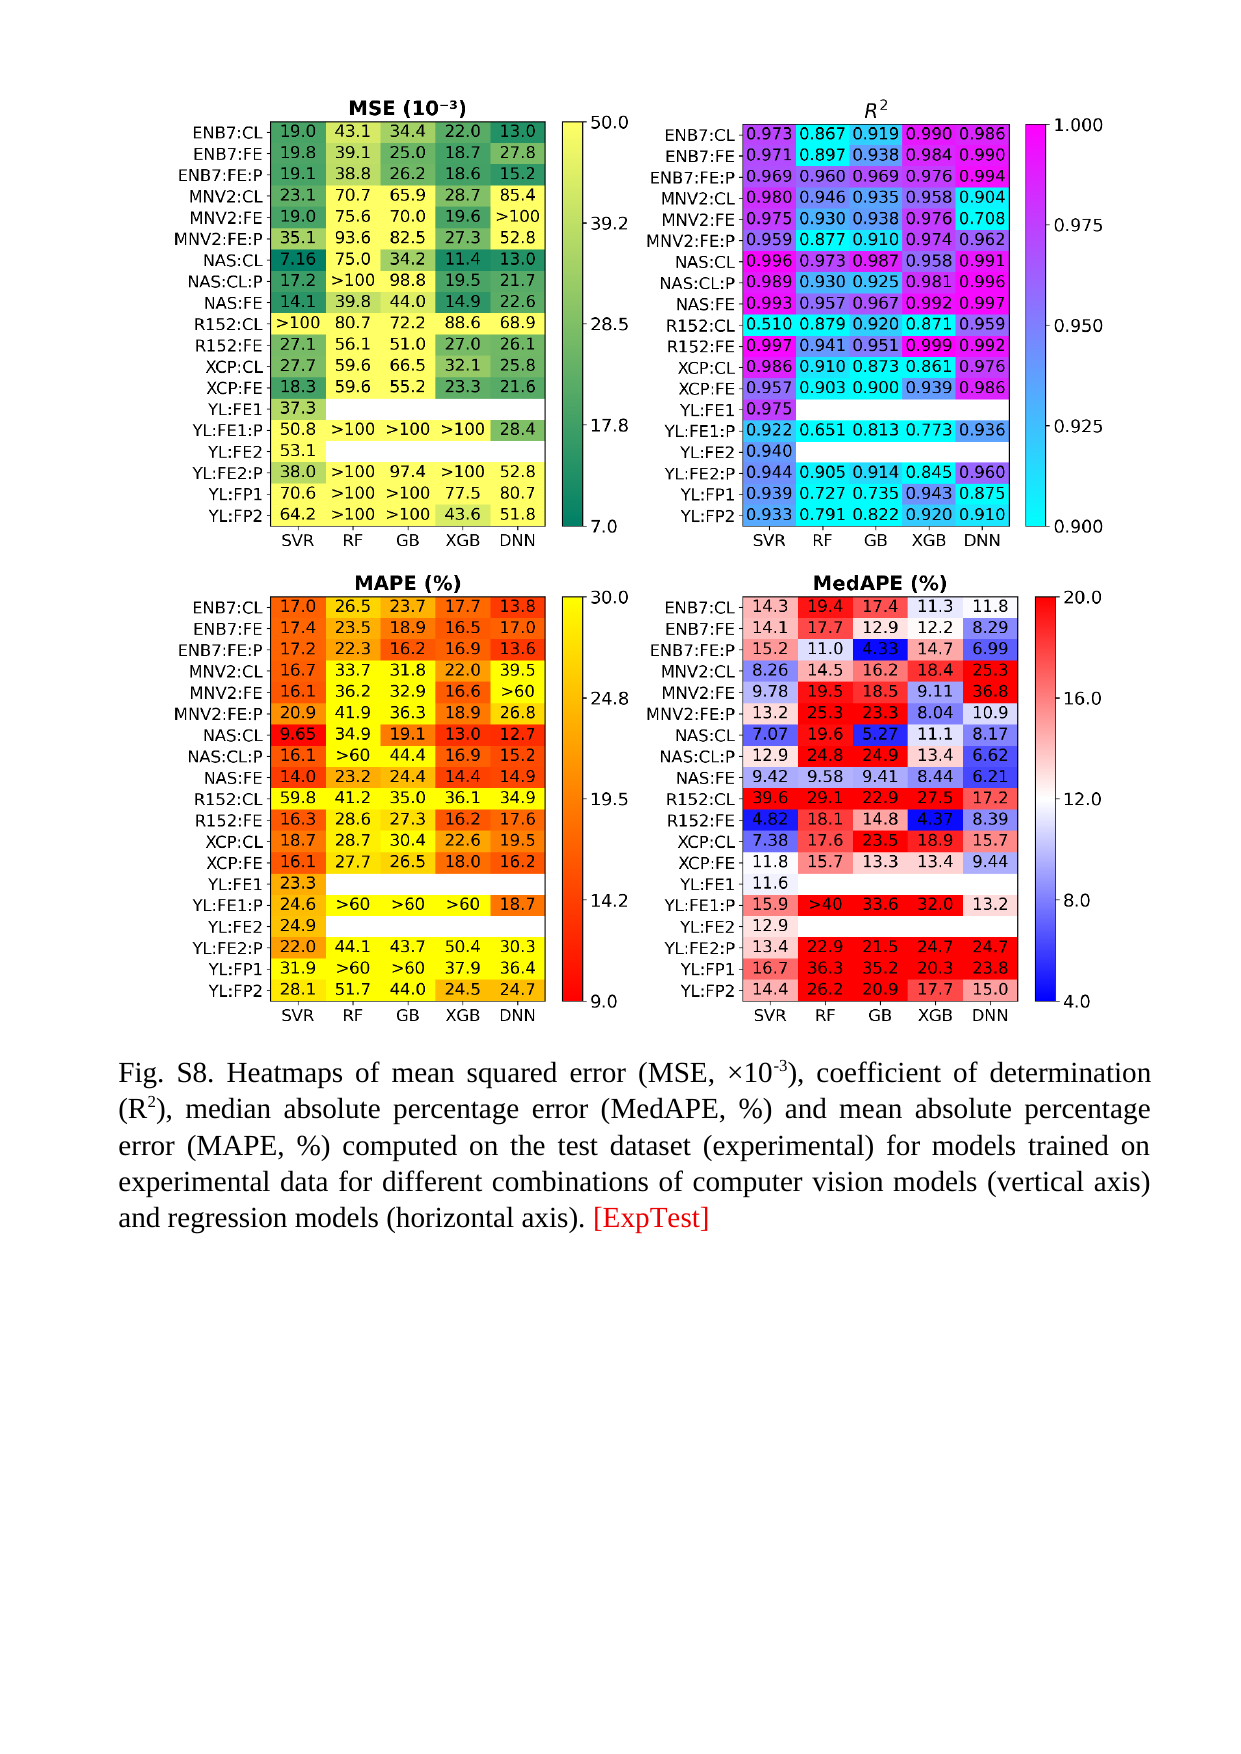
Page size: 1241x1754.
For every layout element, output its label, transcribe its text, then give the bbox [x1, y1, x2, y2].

picture [162, 88, 1108, 561]
text Fig. S8. Heatmaps of mean squared error (MSE, ×10-3), coefficient of determination (R2), median absolute percentage error (MedAPE, %) and mean absolute percentage error (MAPE, %) computed on the test dataset (experimental) for models trained on experimental data for different combinations of computer vision models (vertical axis) and regression models (horizontal axis). [ExpTest] [118, 1055, 1152, 1233]
picture [162, 563, 1108, 1036]
